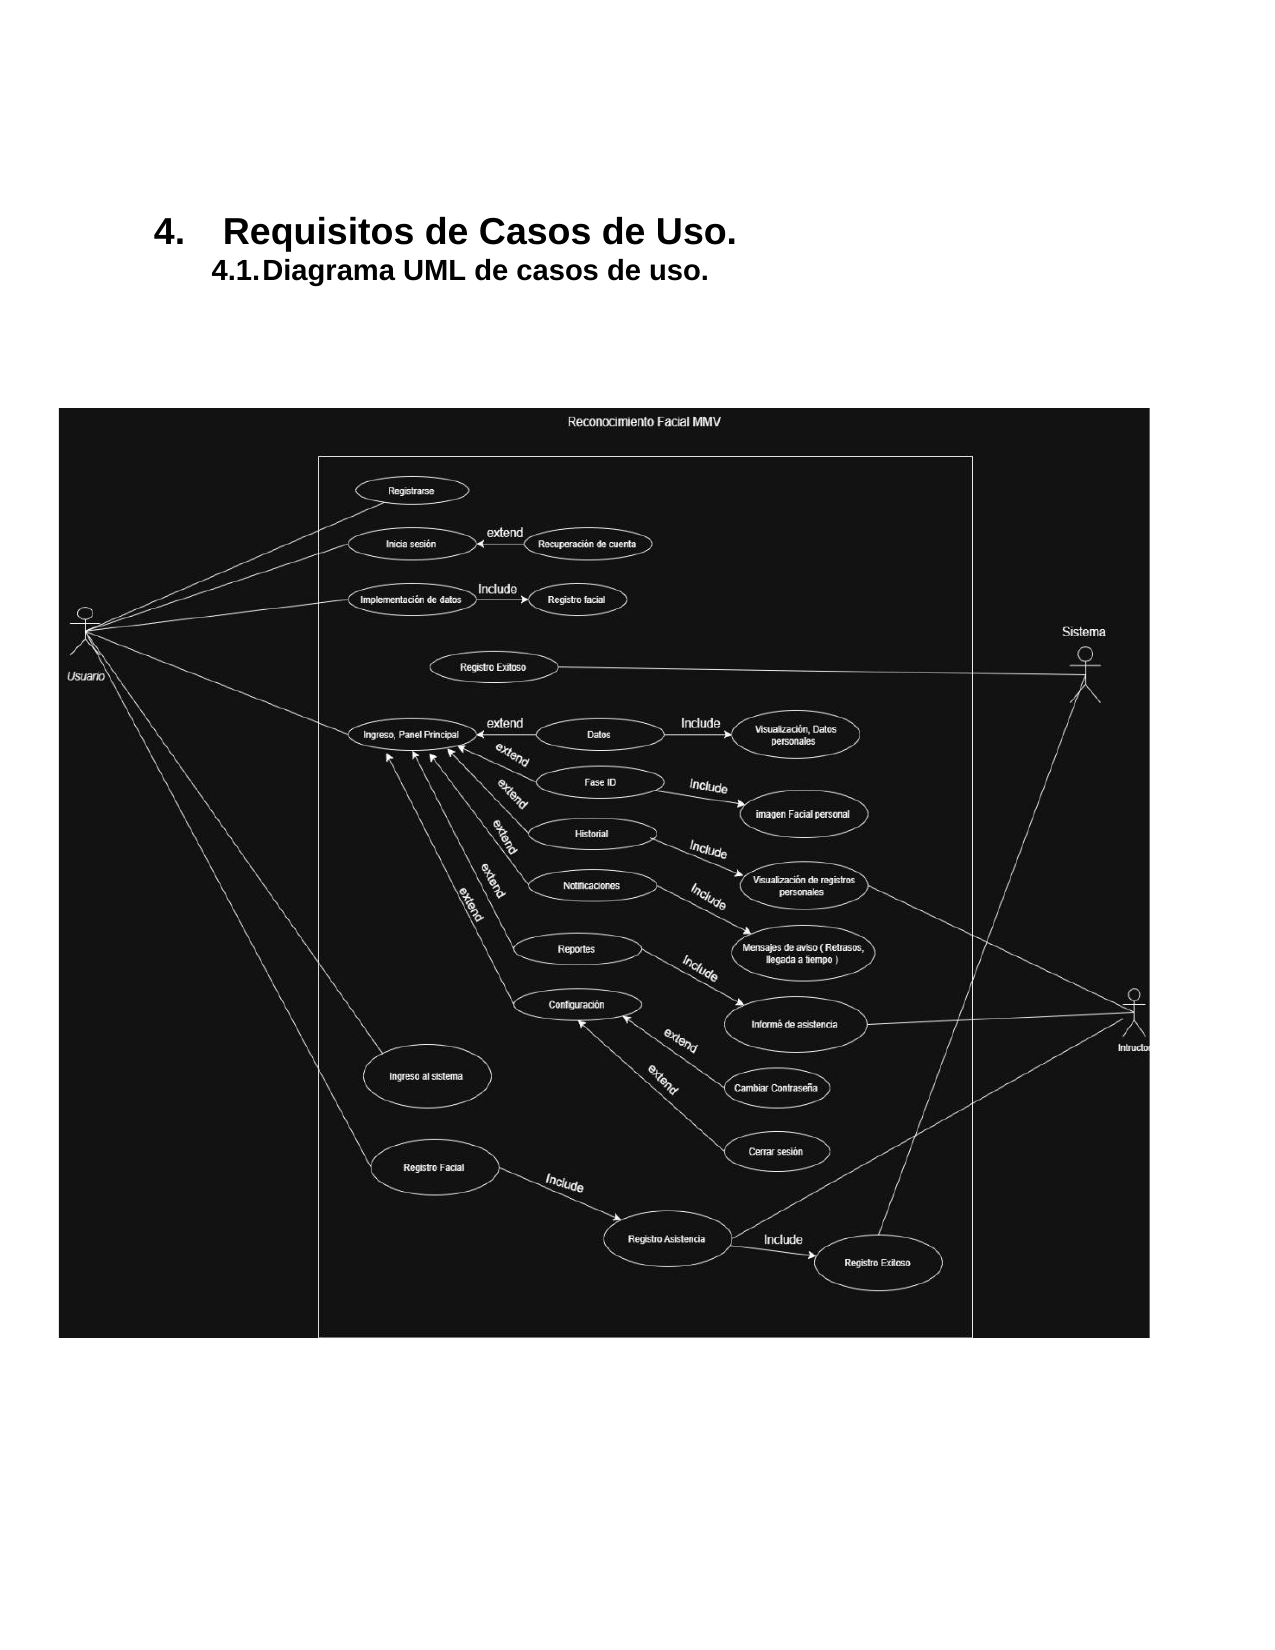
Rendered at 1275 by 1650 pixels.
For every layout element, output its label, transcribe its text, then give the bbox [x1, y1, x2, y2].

subtitle Diagrama UML de casos de uso. [211, 253, 1260, 286]
picture [58, 408, 1150, 1338]
subtitle Requisitos de Casos de Uso. [154, 209, 1260, 252]
